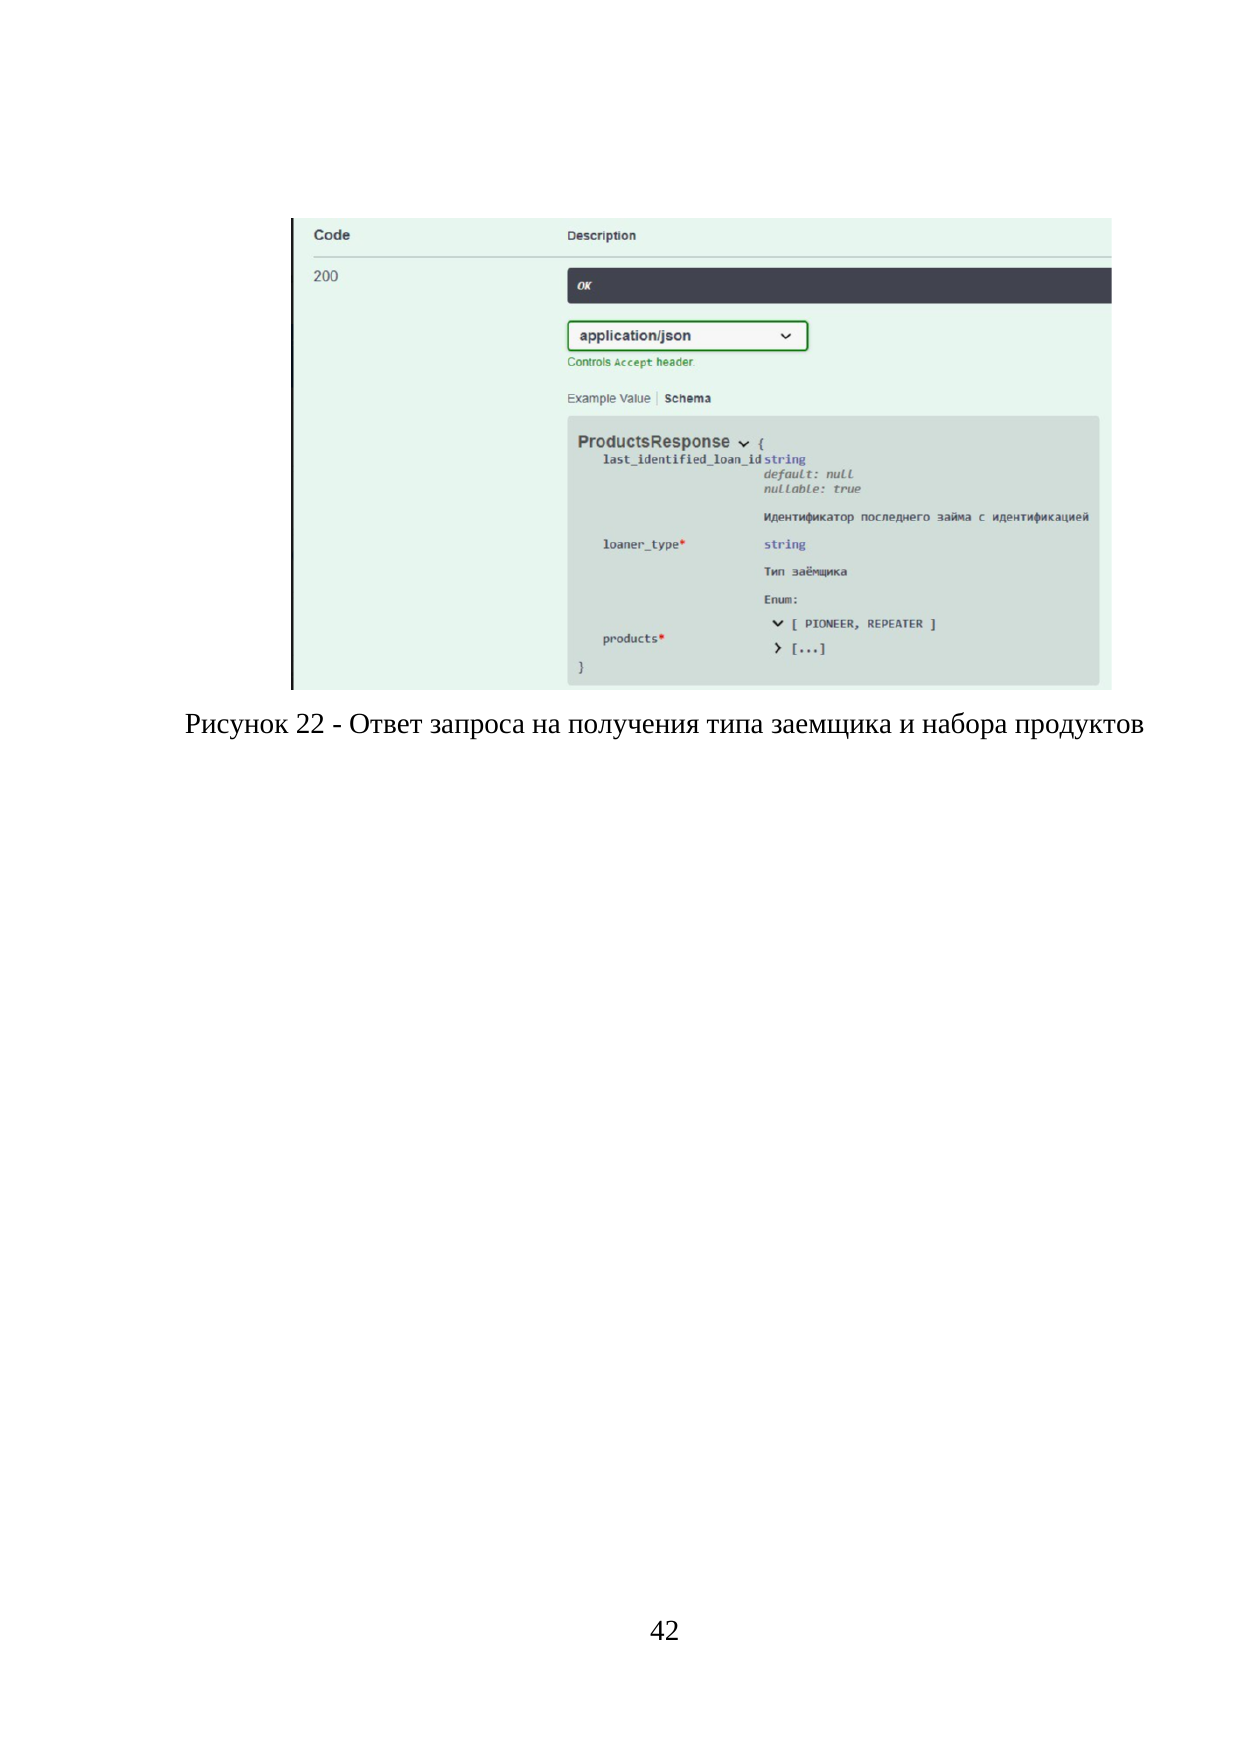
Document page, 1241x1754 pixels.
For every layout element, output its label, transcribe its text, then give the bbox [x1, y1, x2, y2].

picture [291, 218, 1112, 690]
text Рисунок 22 - Ответ запроса на получения типа заемщика и набора продуктов [177, 706, 1152, 740]
